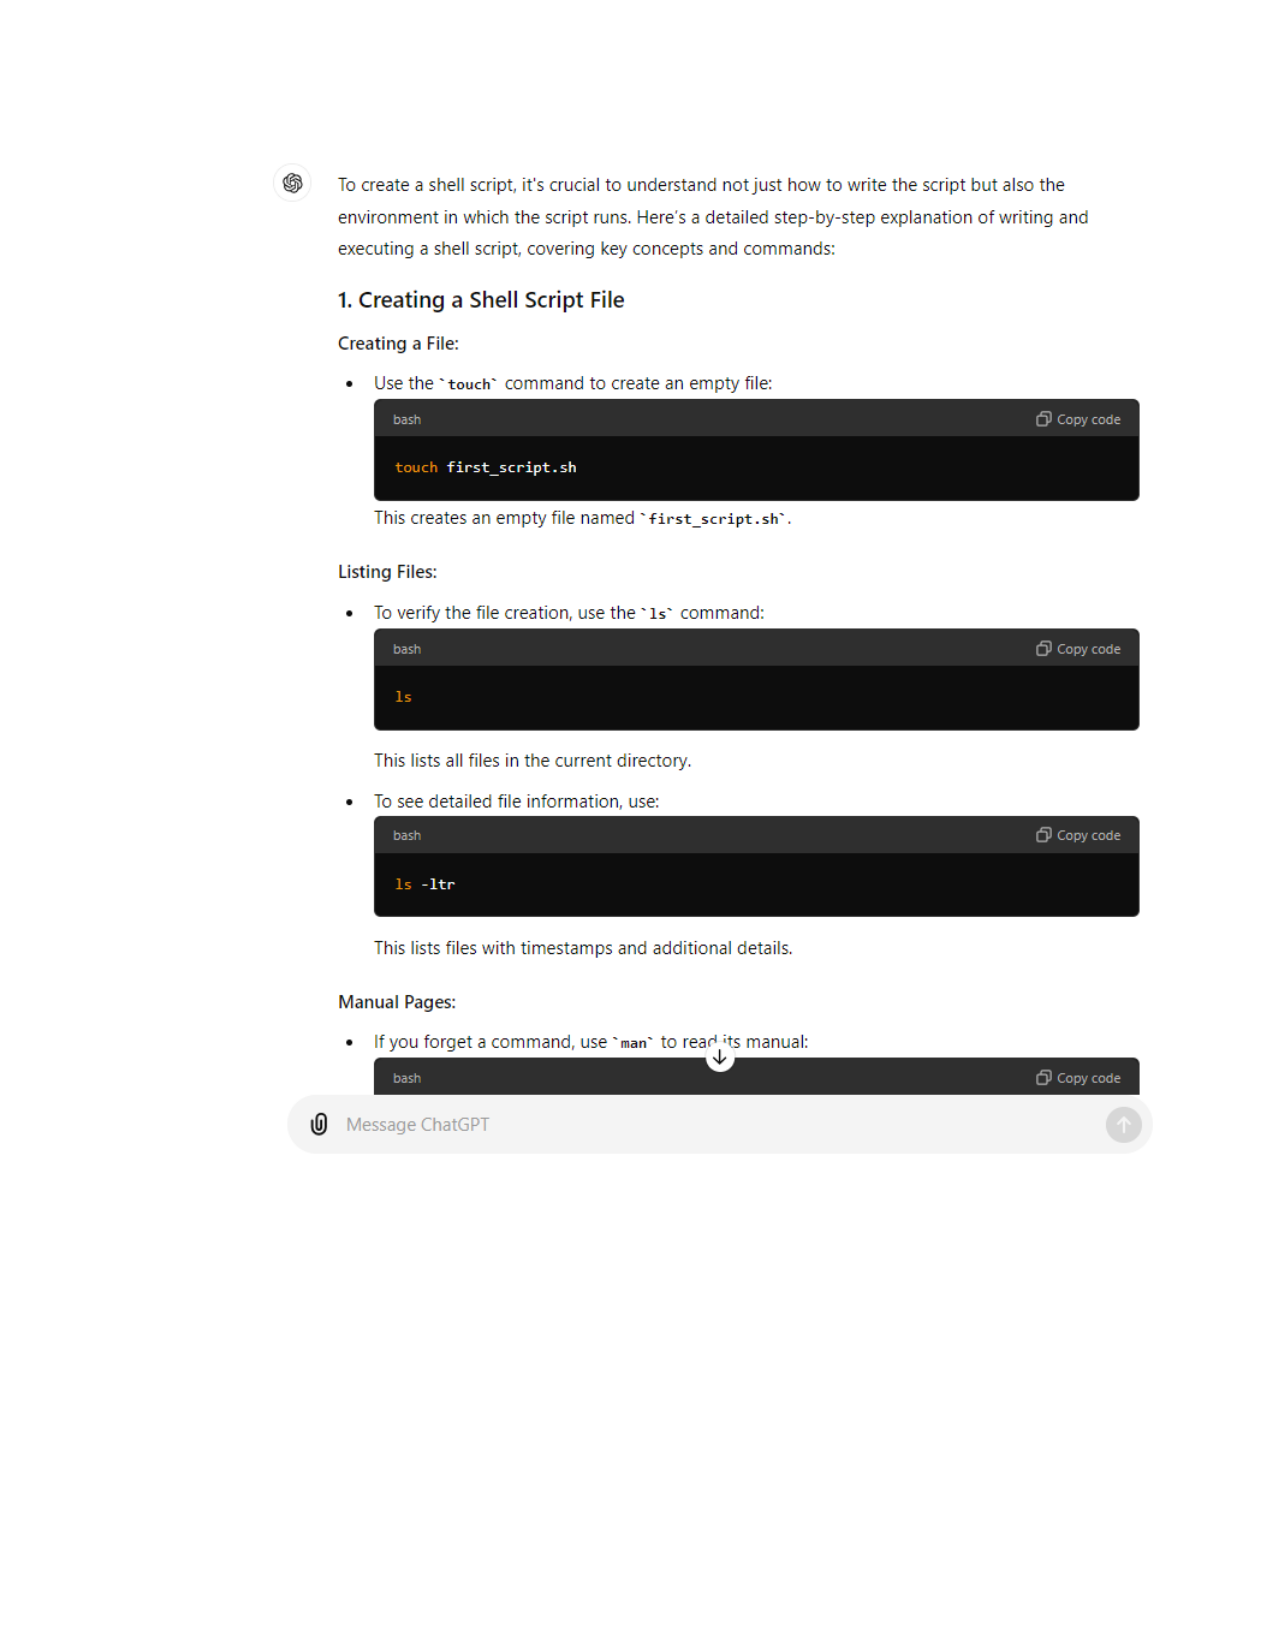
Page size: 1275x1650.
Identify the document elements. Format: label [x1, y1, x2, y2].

picture [225, 150, 1200, 1161]
